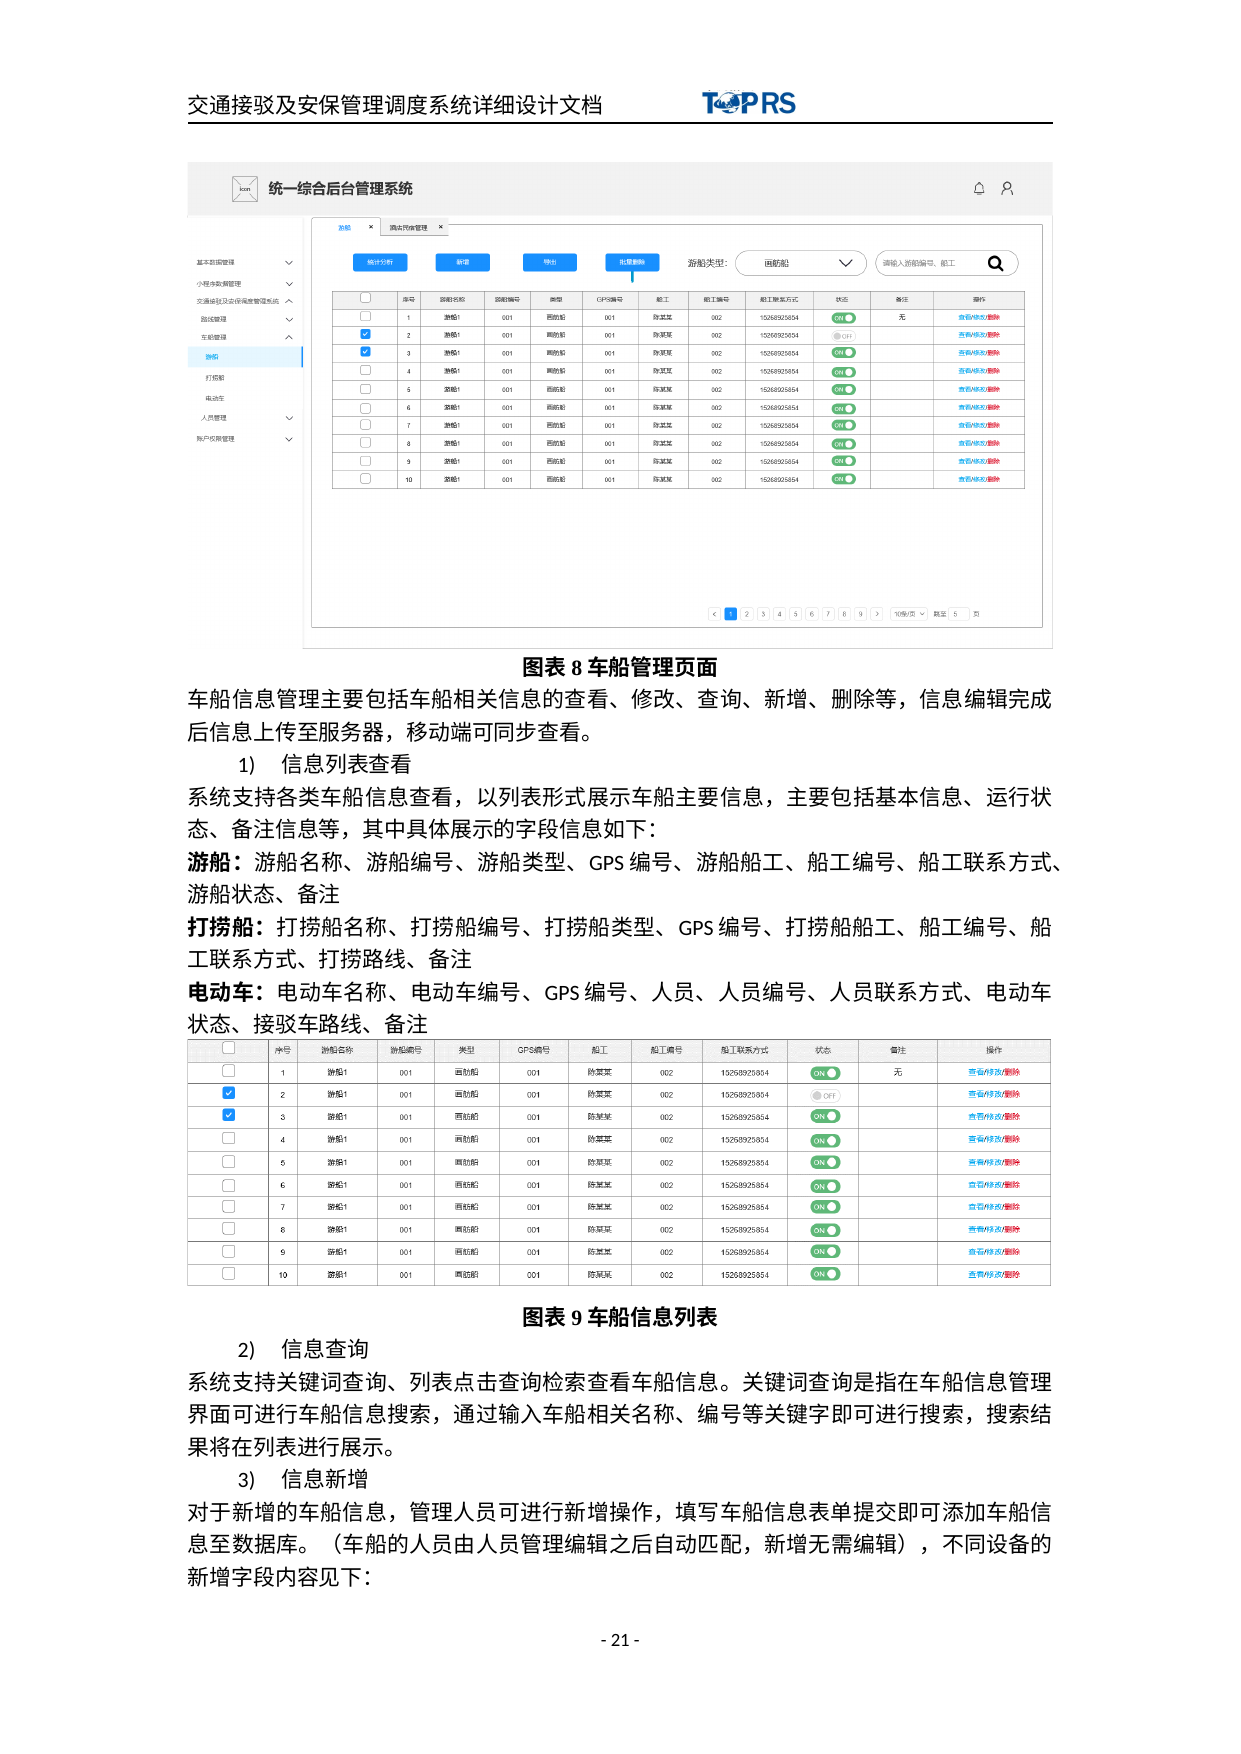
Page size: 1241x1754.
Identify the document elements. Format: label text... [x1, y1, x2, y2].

picture [701, 90, 796, 114]
text 打捞船：打捞船名称、打捞船编号、打捞船类型、GPS编号、打捞船船工、船工编号、船工联系方式、打捞路线、备注 [187, 909, 1053, 974]
text 电动车：电动车名称、电动车编号、GPS编号、人员、人员编号、人员联系方式、电动车状态、接驳车路线、备注 [187, 974, 1053, 1039]
text 游船：游船名称、游船编号、游船类型、GPS编号、游船船工、船工编号、船工联系方式、游船状态、备注 [187, 844, 1053, 909]
text 系统支持关键词查询、列表点击查询检索查看车船信息。关键词查询是指在车船信息管理界面可进行车船信息搜索，通过输入车船相关名称、编号等关键字即可进行搜索，搜索结果将在列表进行展示。 [187, 1364, 1053, 1462]
text 系统支持各类车船信息查看，以列表形式展示车船主要信息，主要包括基本信息、运行状态、备注信息等，其中具体展示的字段信息如下： [187, 779, 1053, 844]
picture [187, 162, 1053, 649]
picture [187, 1039, 1053, 1286]
text 车船信息管理主要包括车船相关信息的查看、修改、查询、新增、删除等，信息编辑完成后信息上传至服务器，移动端可同步查看。 [187, 682, 1053, 747]
text 对于新增的车船信息，管理人员可进行新增操作，填写车船信息表单提交即可添加车船信息至数据库。（车船的人员由人员管理编辑之后自动匹配，新增无需编辑），不同设备的新增字段内容见下： [187, 1494, 1053, 1592]
list 信息新增 [237, 1462, 1053, 1494]
list 信息查询 [237, 1332, 1053, 1364]
list 信息列表查看 [237, 747, 1053, 779]
